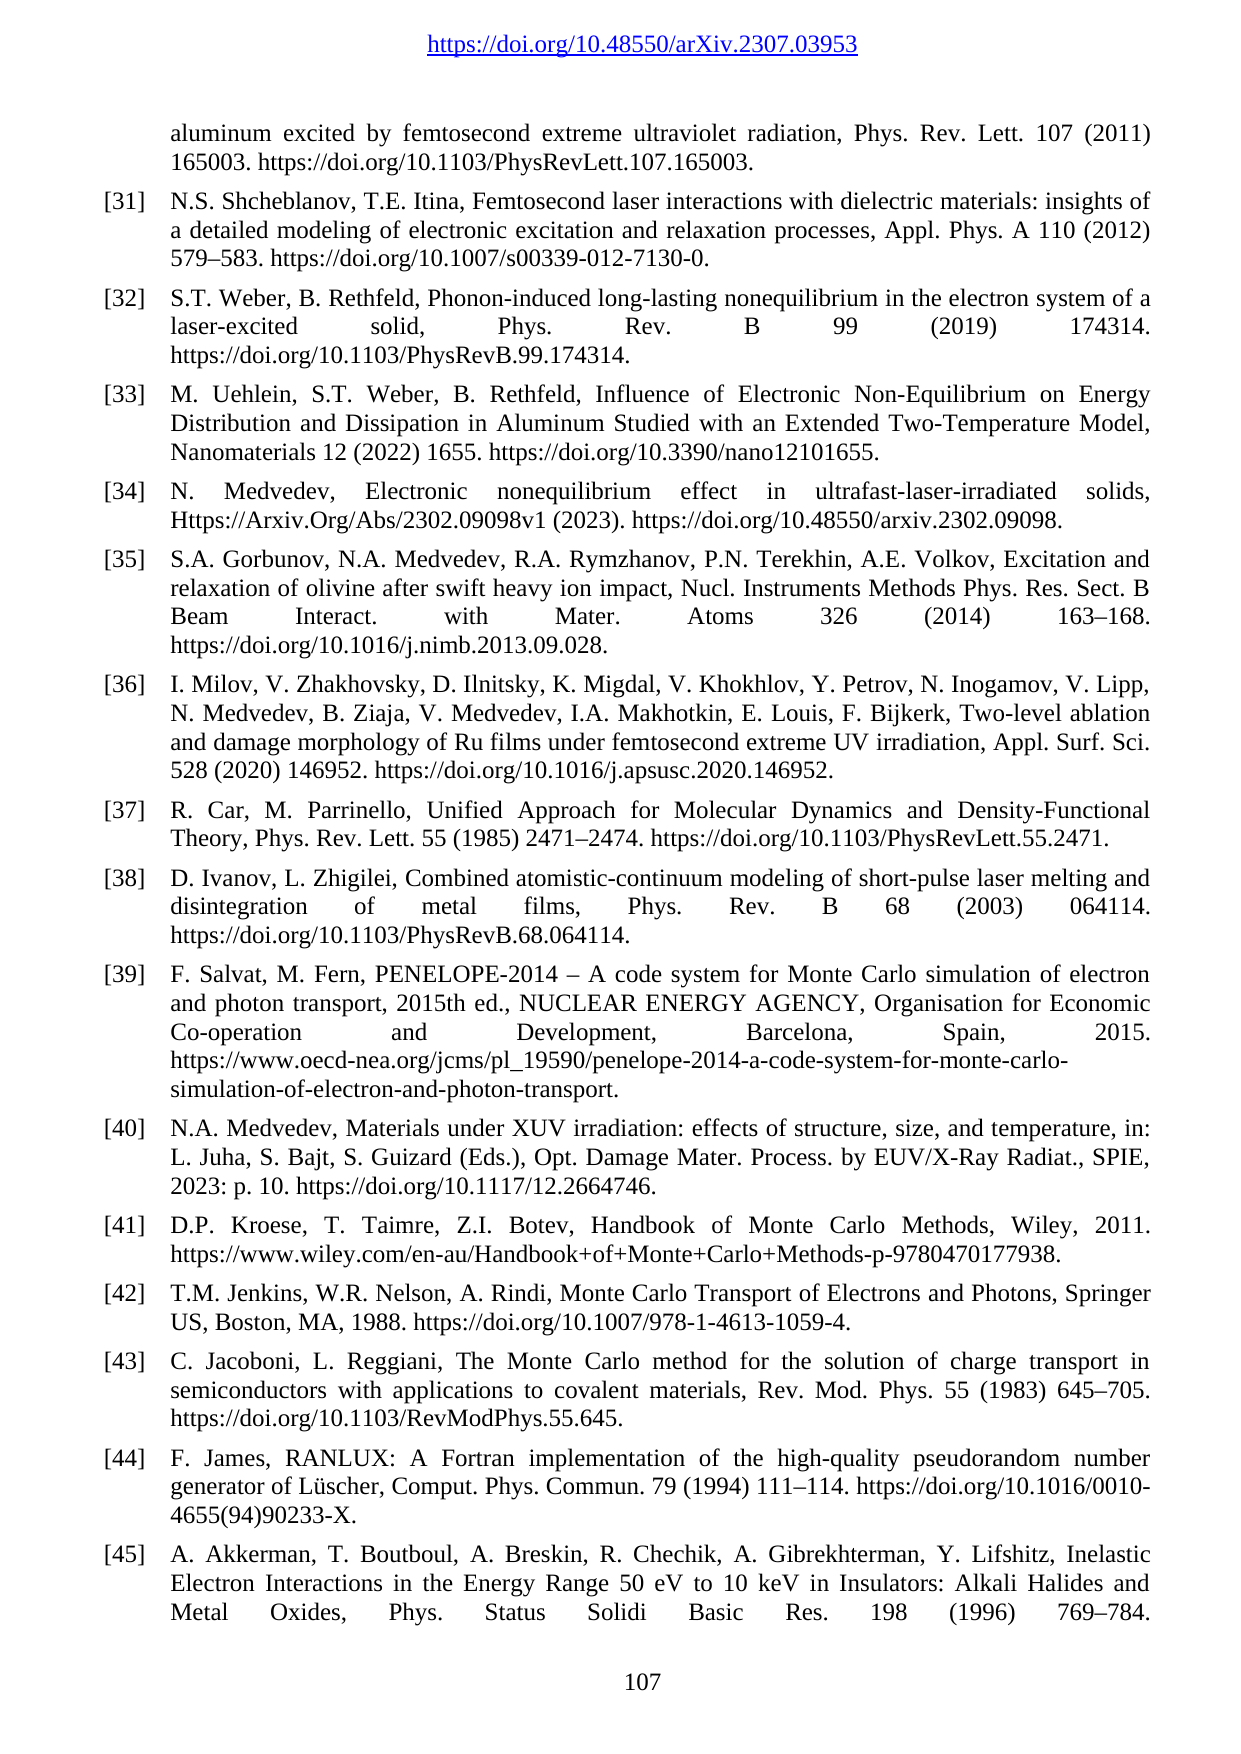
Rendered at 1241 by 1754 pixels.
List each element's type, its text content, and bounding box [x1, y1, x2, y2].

text [35] S.A. Gorbunov, N.A. Medvedev, R.A. Rymzhanov, P.N. Terekhin, A.E. Volkov, Excitation and relaxation of olivine after swift heavy ion impact, Nucl. Instruments Methods Phys. Res. Sect. B Beam Interact. with Mater. Atoms 326 (2014) 163–168. https://doi.org/10.1016/j.nimb.2013.09.028. [103, 544, 1152, 659]
text [31] N.S. Shcheblanov, T.E. Itina, Femtosecond laser interactions with dielectric materials: insights of a detailed modeling of electronic excitation and relaxation processes, Appl. Phys. A 110 (2012) 579–583. https://doi.org/10.1007/s00339-012-7130-0. [103, 186, 1152, 272]
text [36] I. Milov, V. Zhakhovsky, D. Ilnitsky, K. Migdal, V. Khokhlov, Y. Petrov, N. Inogamov, V. Lipp, N. Medvedev, B. Ziaja, V. Medvedev, I.A. Makhotkin, E. Louis, F. Bijkerk, Two-level ablation and damage morphology of Ru films under femtosecond extreme UV irradiation, Appl. Surf. Sci. 528 (2020) 146952. https://doi.org/10.1016/j.apsusc.2020.146952. [103, 669, 1152, 784]
text [44] F. James, RANLUX: A Fortran implementation of the high-quality pseudorandom number generator of Lüscher, Comput. Phys. Commun. 79 (1994) 111–114. https://doi.org/10.1016/0010-4655(94)90233-X. [103, 1443, 1152, 1529]
text [33] M. Uehlein, S.T. Weber, B. Rethfeld, Influence of Electronic Non-Equilibrium on Energy Distribution and Dissipation in Aluminum Studied with an Extended Two-Temperature Model, Nanomaterials 12 (2022) 1655. https://doi.org/10.3390/nano12101655. [103, 379, 1152, 466]
text [40] N.A. Medvedev, Materials under XUV irradiation: effects of structure, size, and temperature, in: L. Juha, S. Bajt, S. Guizard (Eds.), Opt. Damage Mater. Process. by EUV/X-Ray Radiat., SPIE, 2023: p. 10. https://doi.org/10.1117/12.2664746. [103, 1113, 1152, 1200]
text [41] D.P. Kroese, T. Taimre, Z.I. Botev, Handbook of Monte Carlo Methods, Wiley, 2011. https://www.wiley.com/en-au/Handbook+of+Monte+Carlo+Methods-p-9780470177938. [103, 1210, 1152, 1268]
text [32] S.T. Weber, B. Rethfeld, Phonon-induced long-lasting nonequilibrium in the electron system of a laser-excited solid, Phys. Rev. B 99 (2019) 174314. https://doi.org/10.1103/PhysRevB.99.174314. [103, 283, 1152, 369]
text [34] N. Medvedev, Electronic nonequilibrium effect in ultrafast-laser-irradiated solids, Https://Arxiv.Org/Abs/2302.09098v1 (2023). https://doi.org/10.48550/arxiv.2302.09098. [103, 476, 1152, 533]
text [103, 1539, 1152, 1626]
text [39] F. Salvat, M. Fern, PENELOPE-2014 – A code system for Monte Carlo simulation of electron and photon transport, 2015th ed., NUCLEAR ENERGY AGENCY, Organisation for Economic Co-operation and Development, Barcelona, Spain, 2015. https://www.oecd-nea.org/jcms/pl_19590/penelope-2014-a-code-system-for-monte-carlo-simulation-of-electron-and-photon-transport. [103, 959, 1152, 1103]
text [103, 118, 1152, 176]
text [38] D. Ivanov, L. Zhigilei, Combined atomistic-continuum modeling of short-pulse laser melting and disintegration of metal films, Phys. Rev. B 68 (2003) 064114. https://doi.org/10.1103/PhysRevB.68.064114. [103, 863, 1152, 949]
text [42] T.M. Jenkins, W.R. Nelson, A. Rindi, Monte Carlo Transport of Electrons and Photons, Springer US, Boston, MA, 1988. https://doi.org/10.1007/978-1-4613-1059-4. [103, 1278, 1152, 1336]
text [37] R. Car, M. Parrinello, Unified Approach for Molecular Dynamics and Density-Functional Theory, Phys. Rev. Lett. 55 (1985) 2471–2474. https://doi.org/10.1103/PhysRevLett.55.2471. [103, 795, 1152, 852]
text [43] C. Jacoboni, L. Reggiani, The Monte Carlo method for the solution of charge transport in semiconductors with applications to covalent materials, Rev. Mod. Phys. 55 (1983) 645–705. https://doi.org/10.1103/RevModPhys.55.645. [103, 1346, 1152, 1432]
